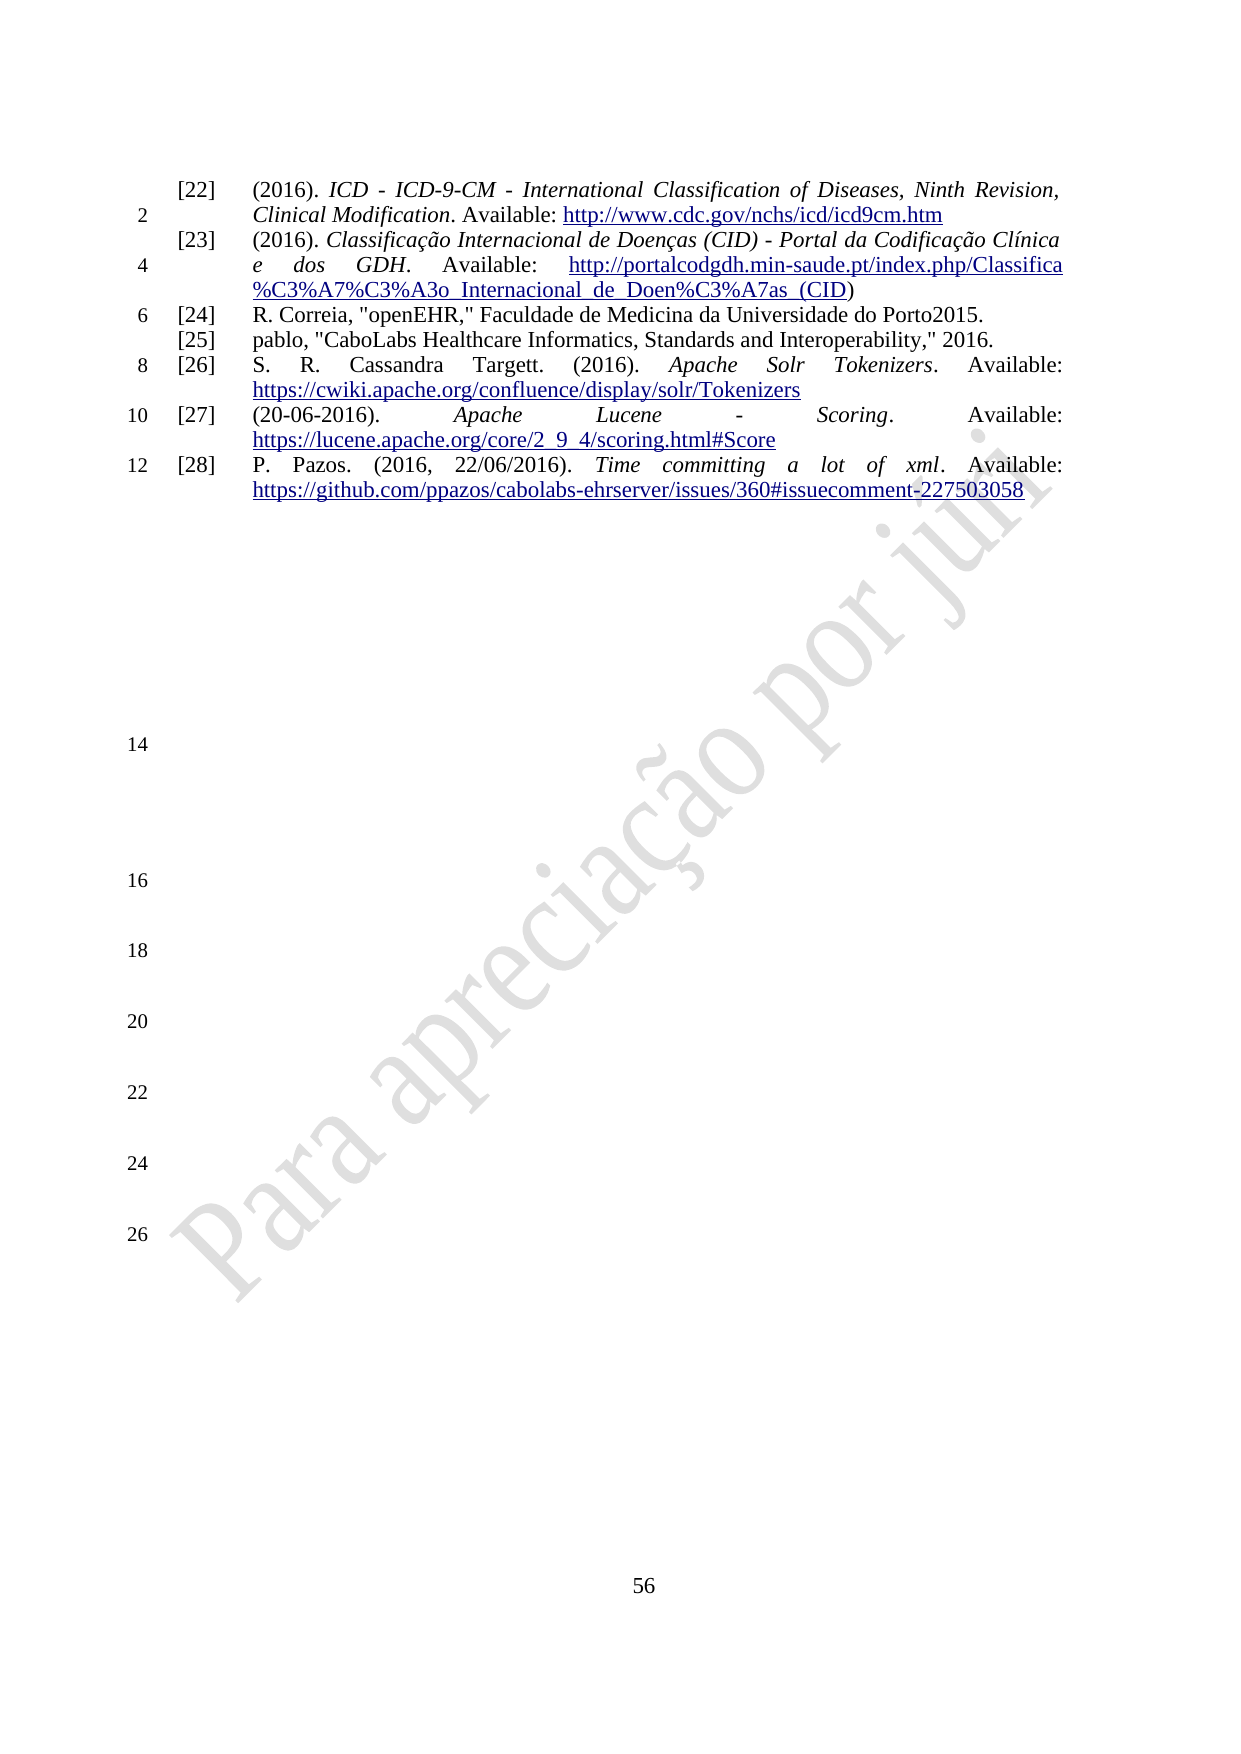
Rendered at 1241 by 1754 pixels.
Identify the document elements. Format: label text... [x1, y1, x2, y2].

text [24] R. Correia, "openEHR," Faculdade de Medicina da Universidade do Porto2015. [177, 302, 1063, 327]
text [22] (2016). ICD - ICD-9-CM - International Classification of Diseases, Ninth Revision, Clinical Modification. Available: http://www.cdc.gov/nchs/icd/icd9cm.htm [177, 177, 1063, 227]
text [28] P. Pazos. (2016, 22/06/2016). Time committing a lot of xml. Available: https://github.com/ppazos/cabolabs-ehrserver/issues/360#issuecomment-227503058 [177, 452, 1063, 502]
text [25] pablo, "CaboLabs Healthcare Informatics, Standards and Interoperability," 2016. [177, 327, 1063, 352]
text [23] (2016). Classificação Internacional de Doenças (CID) - Portal da Codificação Clínica e dos GDH. Available: http://portalcodgdh.min-saude.pt/index.php/Classifica%C3%A7%C3%A3o_Internacional_de_Doen%C3%A7as_(CID) [177, 227, 1063, 302]
text [26] S. R. Cassandra Targett. (2016). Apache Solr Tokenizers. Available: https://cwiki.apache.org/confluence/display/solr/Tokenizers [177, 352, 1063, 402]
text [27] (20-06-2016). Apache Lucene - Scoring. Available: https://lucene.apache.org/core/2_9_4/scoring.html#Score [177, 402, 1063, 452]
